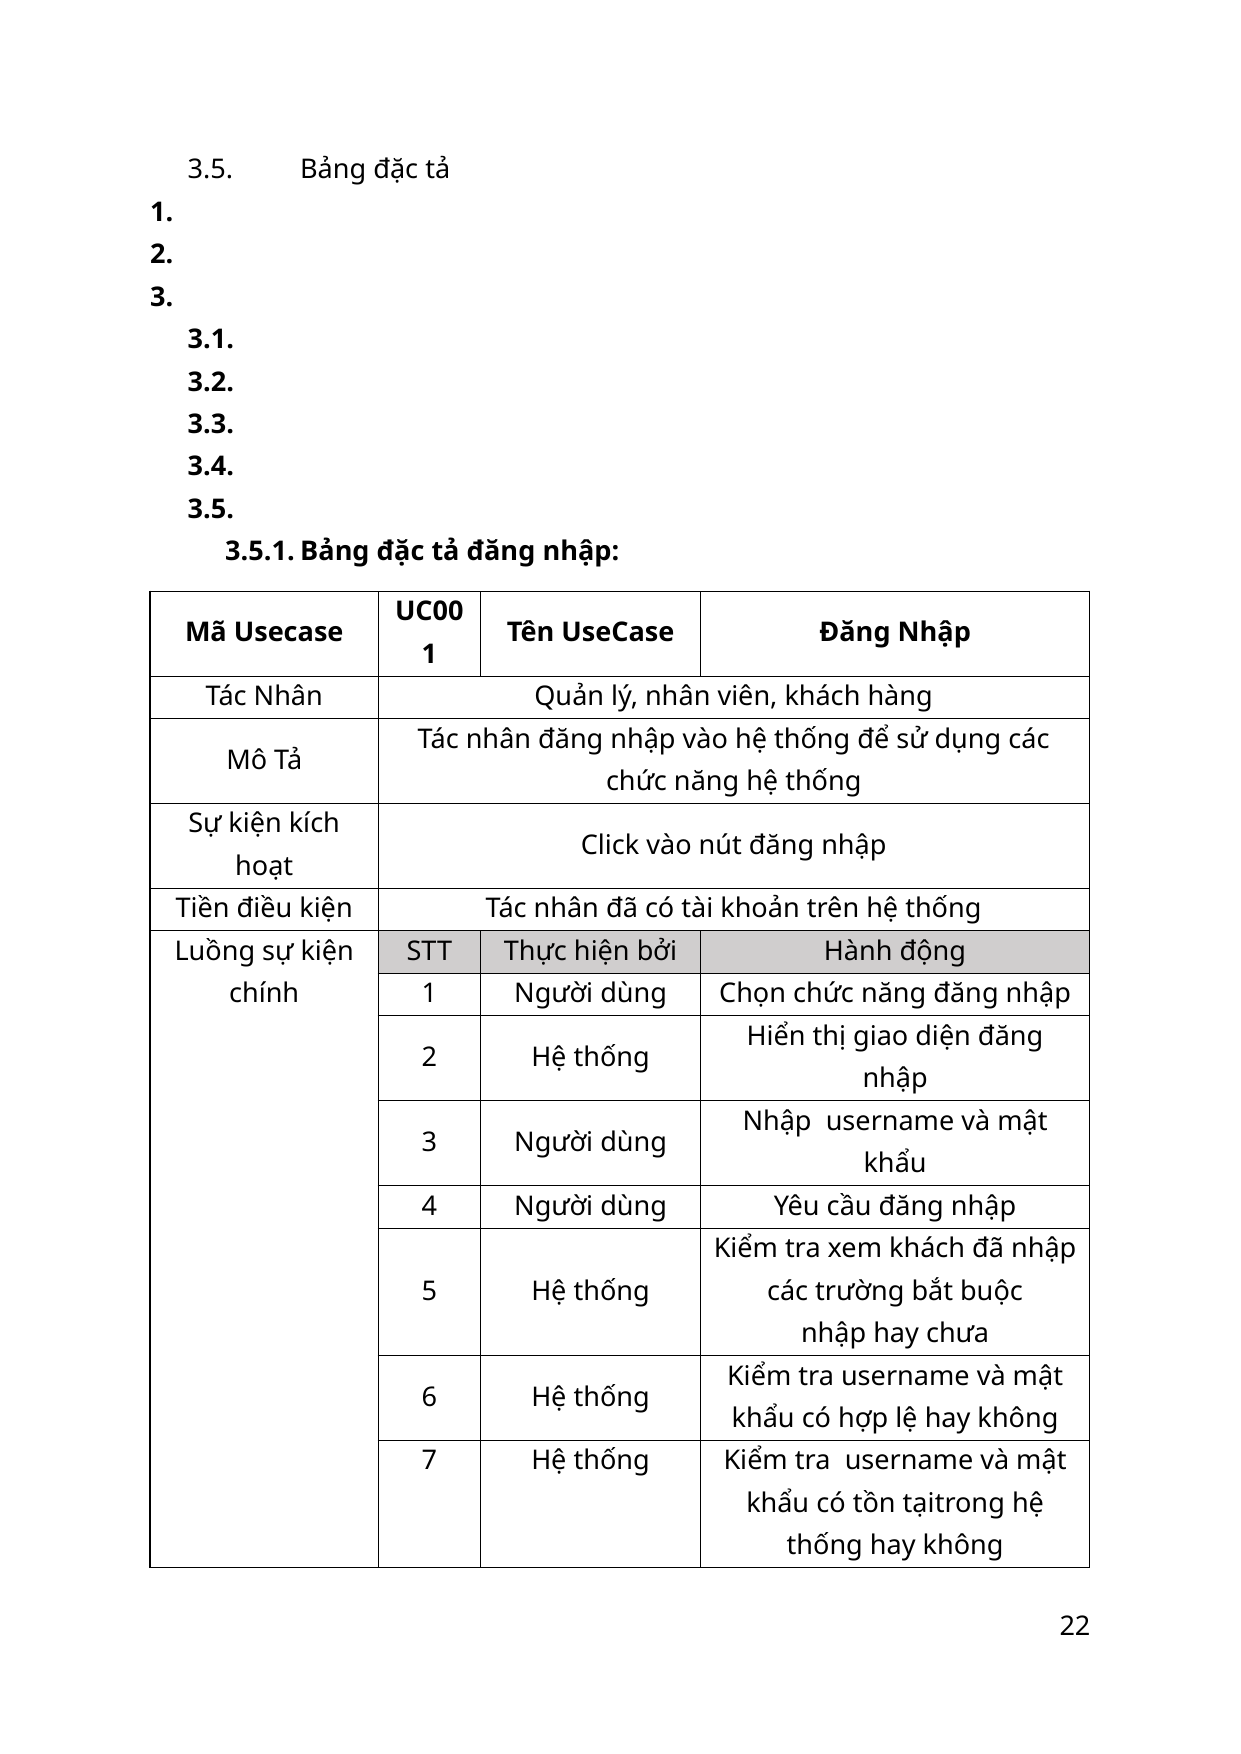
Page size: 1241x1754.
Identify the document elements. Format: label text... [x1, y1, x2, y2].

table_cell Hệ thống [481, 1441, 700, 1567]
table_cell 6 [379, 1356, 480, 1440]
table_cell Mô Tả [151, 719, 378, 803]
table_cell Tác nhân đăng nhập vào hệ thống để sử dụng các chức năng hệ thống [379, 719, 1089, 803]
table_cell 4 [379, 1186, 480, 1228]
table_cell STT [379, 931, 480, 973]
table_cell Nhập username và mật khẩu [701, 1101, 1089, 1185]
table_cell 7 [379, 1441, 480, 1567]
table_cell Quản lý, nhân viên, khách hàng [379, 677, 1089, 718]
table_cell Hệ thống [481, 1229, 700, 1355]
table_cell Kiểm tra username và mật khẩu có hợp lệ hay không [701, 1356, 1089, 1440]
table_header UC001 [379, 592, 480, 676]
table_header Tên UseCase [481, 592, 700, 676]
table_cell 5 [379, 1229, 480, 1355]
table_cell Luồng sự kiện chính [151, 931, 378, 1567]
table_cell Chọn chức năng đăng nhập [701, 974, 1089, 1015]
table_cell Kiểm tra username và mật khẩu có tồn tạitrong hệ thống hay không [701, 1441, 1089, 1567]
table_cell Kiểm tra xem khách đã nhập các trường bắt buộc nhập hay chưa [701, 1229, 1089, 1355]
table_cell Người dùng [481, 974, 700, 1015]
table_cell Người dùng [481, 1186, 700, 1228]
table_cell Sự kiện kích hoạt [151, 804, 378, 888]
table_cell Hệ thống [481, 1016, 700, 1100]
table_cell 1 [379, 974, 480, 1015]
table_cell Hệ thống [481, 1356, 700, 1440]
table_cell 2 [379, 1016, 480, 1100]
table_header Đăng Nhập [701, 592, 1089, 676]
table_cell 3 [379, 1101, 480, 1185]
table_cell Thực hiện bởi [481, 931, 700, 973]
table_cell Người dùng [481, 1101, 700, 1185]
table_cell Tác Nhân [151, 677, 378, 718]
list Bảng đặc tả đăng nhập: [225, 532, 1090, 568]
table_cell Yêu cầu đăng nhập [701, 1186, 1089, 1228]
table_cell Tác nhân đã có tài khoản trên hệ thống [379, 889, 1089, 930]
table_header Mã Usecase [151, 592, 378, 676]
table_cell Hành động [701, 931, 1089, 973]
table_cell Click vào nút đăng nhập [379, 804, 1089, 888]
list Bảng đặc tả [187, 150, 1090, 187]
table_cell Tiền điều kiện [151, 889, 378, 930]
table_cell Hiển thị giao diện đăng nhập [701, 1016, 1089, 1100]
